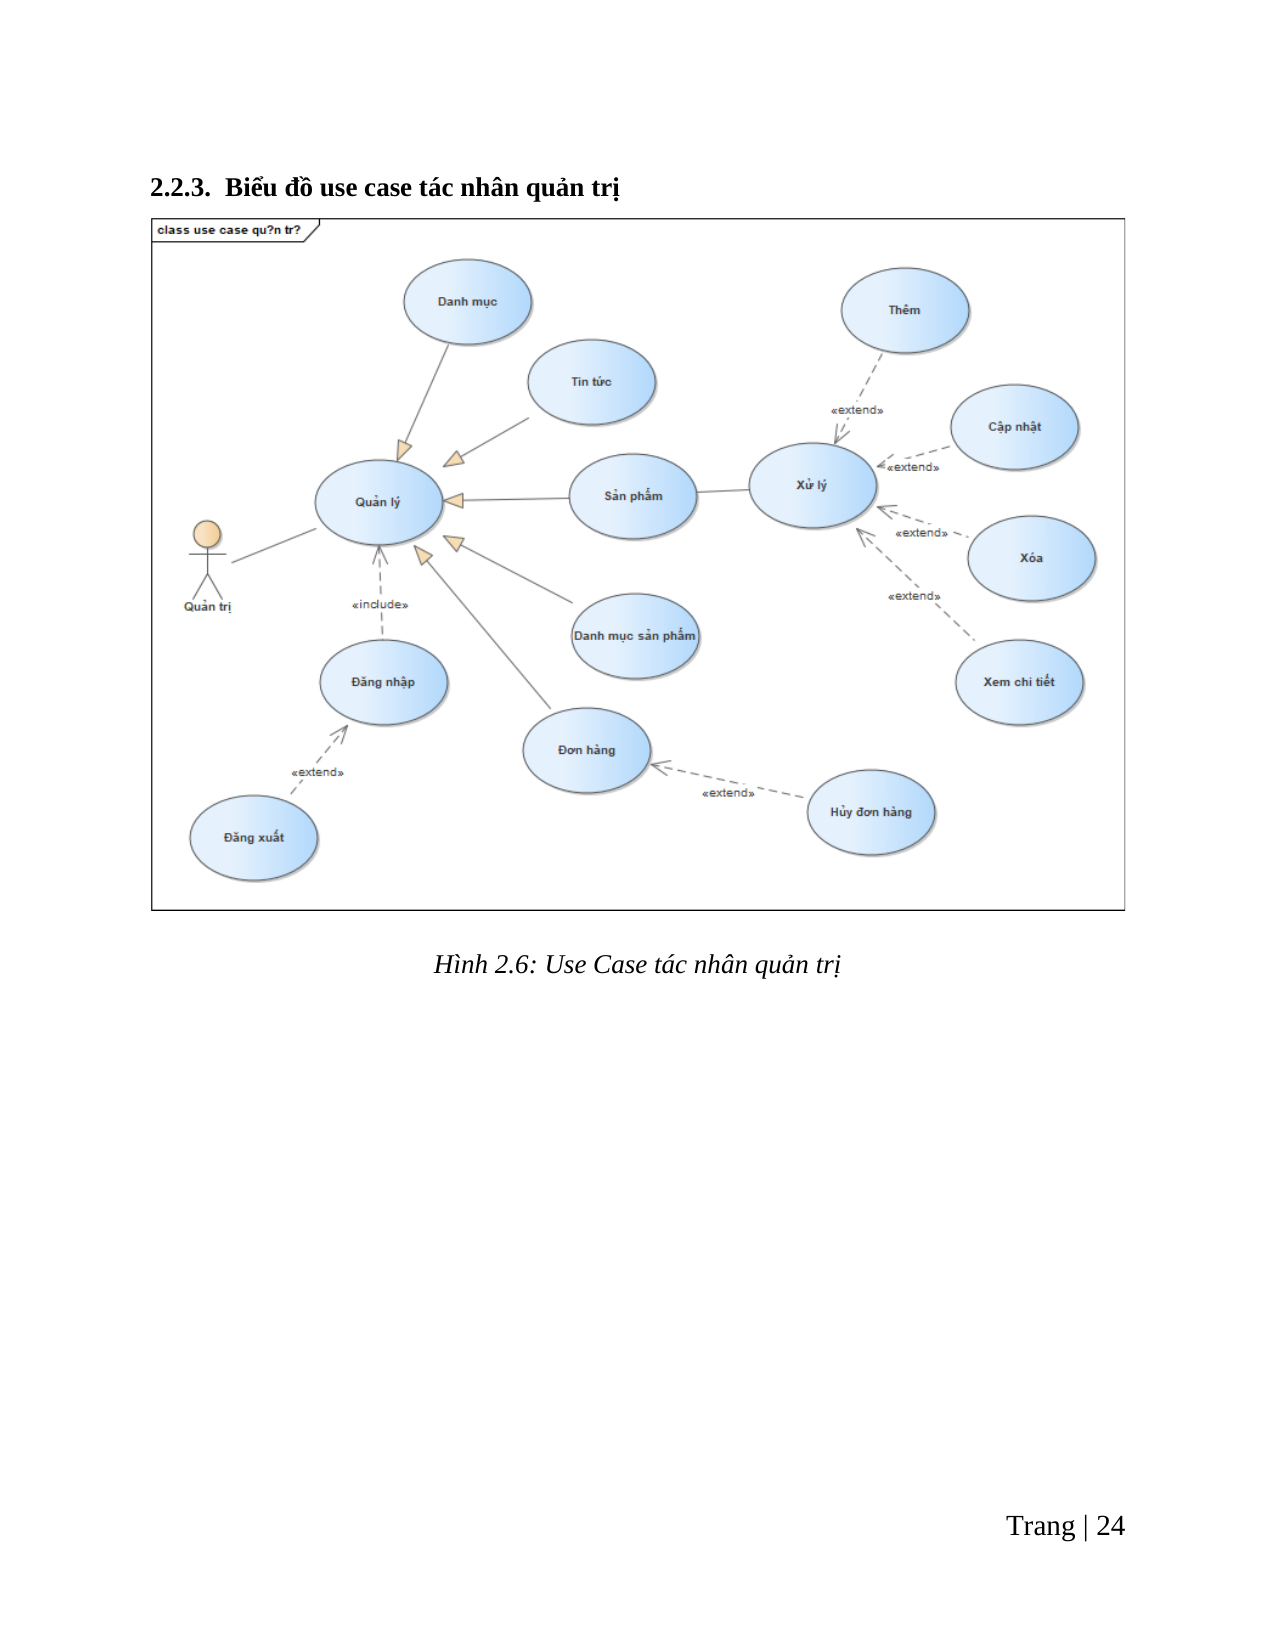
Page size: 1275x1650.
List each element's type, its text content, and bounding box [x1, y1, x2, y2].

subtitle Biểu đồ use case tác nhân quản trị [150, 171, 1125, 202]
picture [150, 217, 1125, 911]
